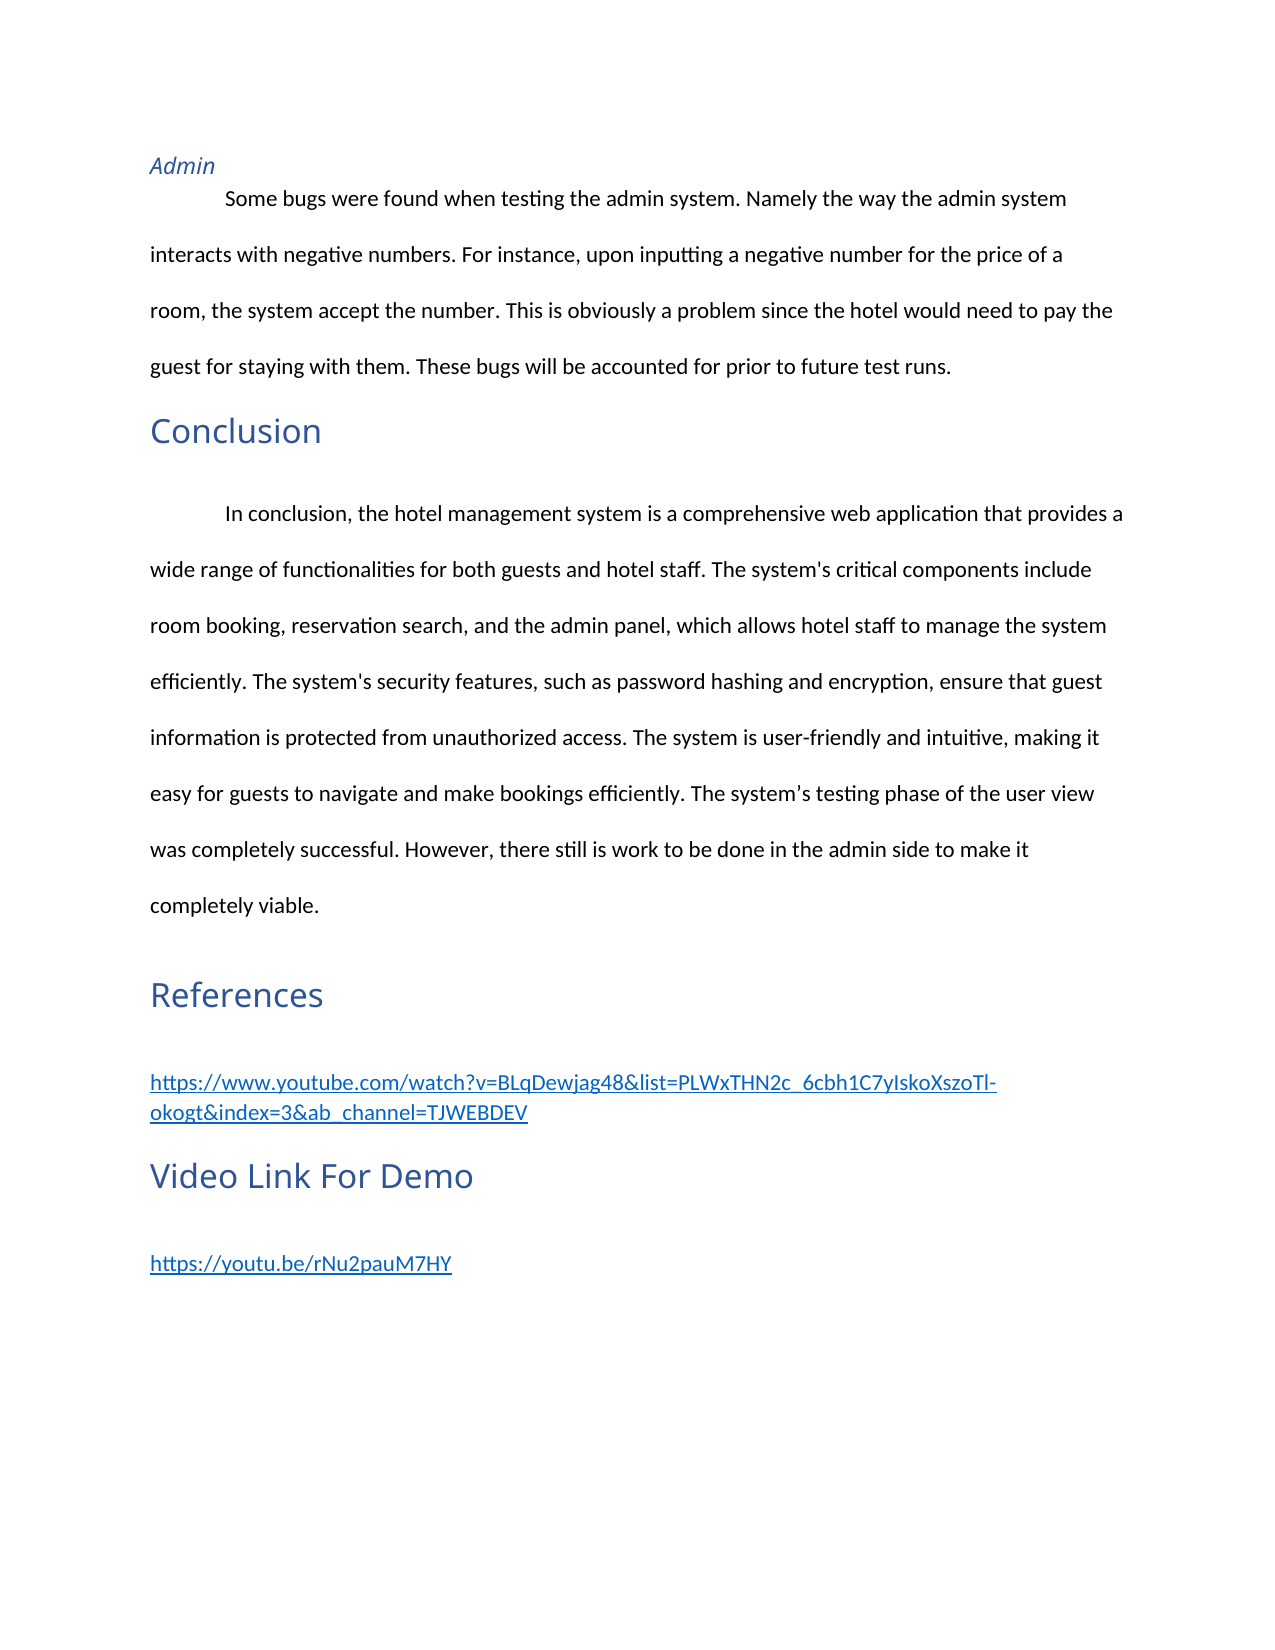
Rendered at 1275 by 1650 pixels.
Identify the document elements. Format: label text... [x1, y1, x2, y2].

subtitle Conclusion [150, 408, 1125, 453]
subtitle References [150, 972, 1125, 1017]
text https://youtu.be/rNu2pauM7HY [150, 1249, 1125, 1277]
subtitle Video Link For Demo [150, 1153, 1125, 1199]
text https://www.youtube.com/watch?v=BLqDewjag48&list=PLWxTHN2c_6cbh1C7yIskoXszoTl-okogt&index=3&ab_channel=TJWEBDEV [150, 1068, 1125, 1126]
text In conclusion, the hotel management system is a comprehensive web application that provides a wide range of functionalities for both guests and hotel staff. The system's critical components include room booking, reservation search, and the admin panel, which allows hotel staff to manage the system efficiently. The system's security features, such as password hashing and encryption, ensure that guest information is protected from unauthorized access. The system is user-friendly and intuitive, making it easy for guests to navigate and make bookings efficiently. The system’s testing phase of the user view was completely successful. However, there still is work to be done in the admin side to make it completely viable. [150, 499, 1125, 919]
subtitle Admin [150, 150, 1125, 181]
text Some bugs were found when testing the admin system. Namely the way the admin system interacts with negative numbers. For instance, upon inputting a negative number for the price of a room, the system accept the number. This is obviously a problem since the hotel would need to pay the guest for staying with them. These bugs will be accounted for prior to future test runs. [150, 184, 1125, 380]
